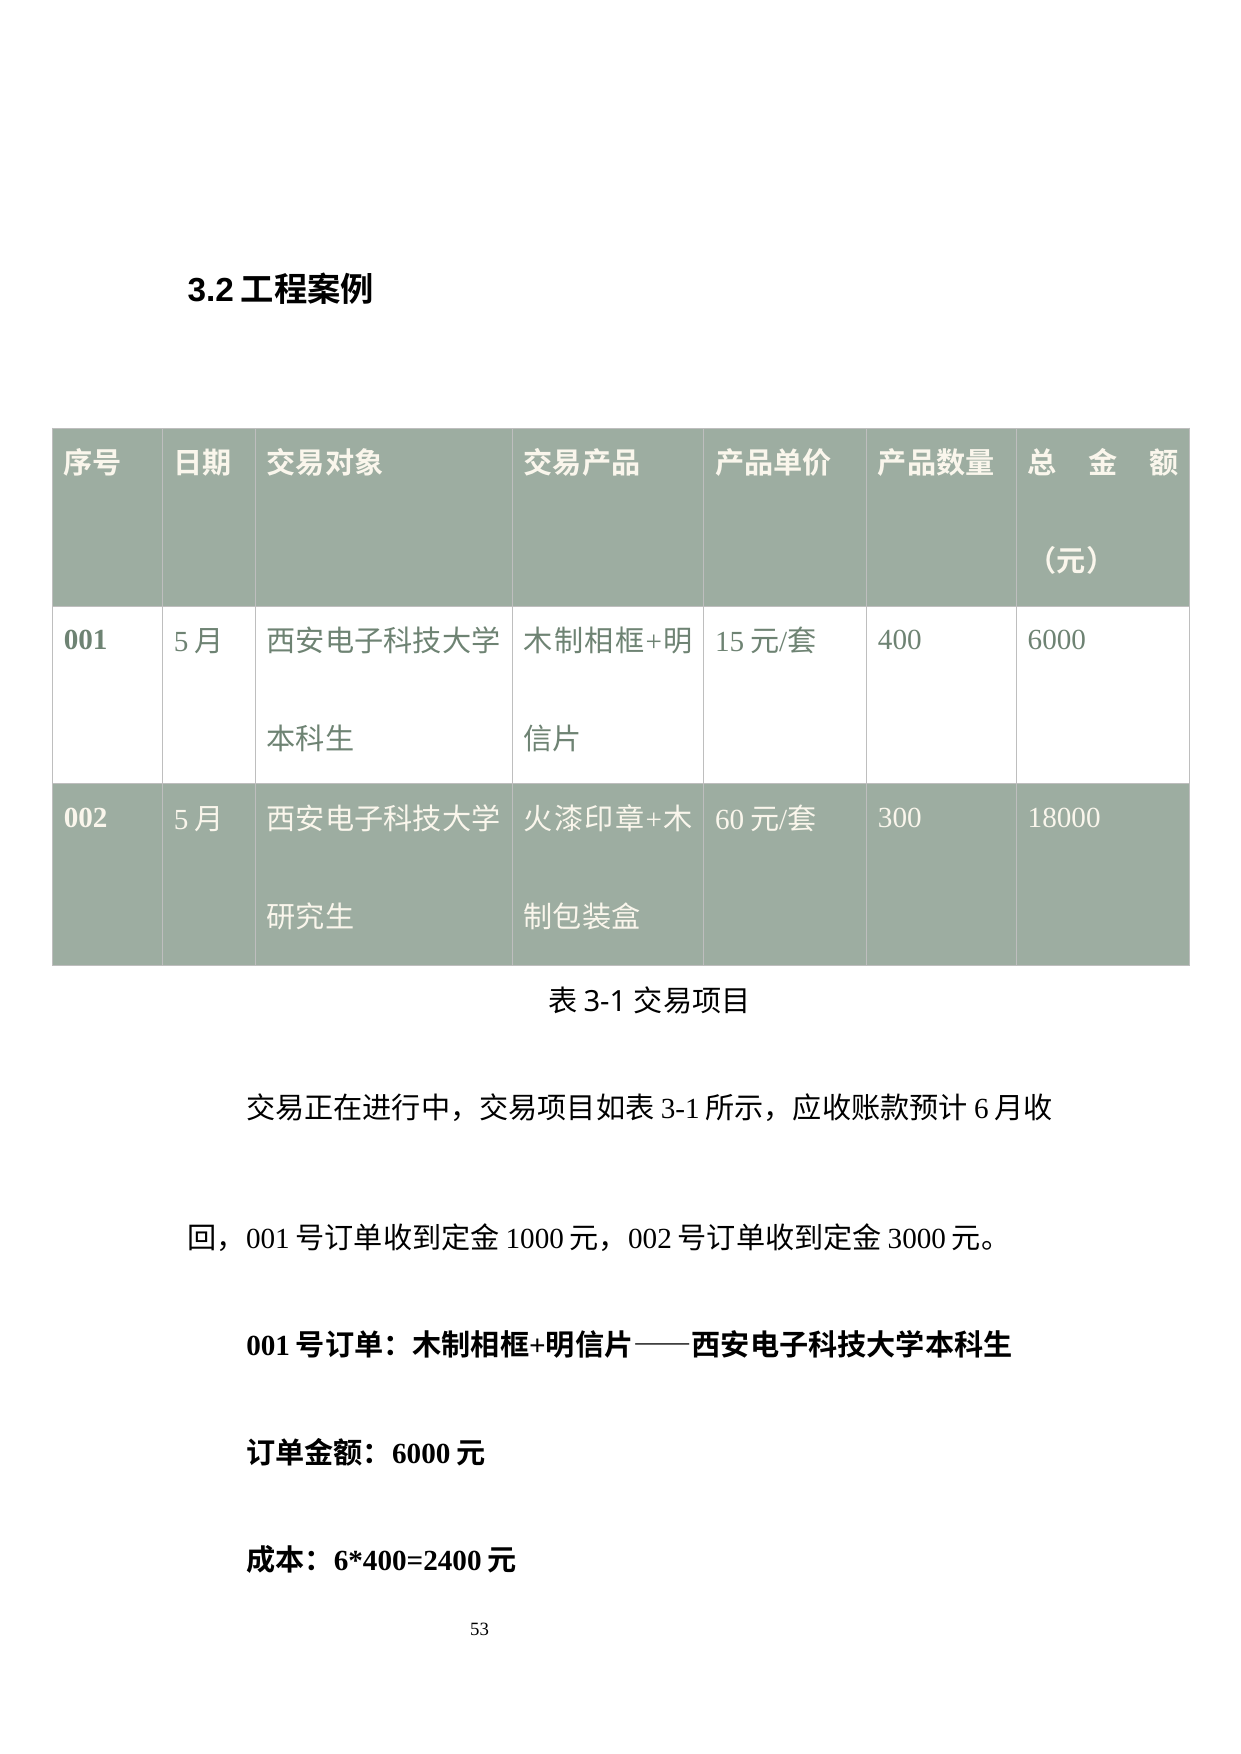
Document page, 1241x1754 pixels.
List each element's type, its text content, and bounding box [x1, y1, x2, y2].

text 成本：6*400=2400元 [187, 1525, 1053, 1590]
text 交易正在进行中，交易项目如表3-1所示，应收账款预计6月收回，001号订单收到定金1000元，002号订单收到定金3000元。 [187, 1073, 1053, 1268]
subtitle 3.2工程案例 [187, 254, 1053, 319]
table_cell 火漆印章+木制包装盒 [513, 784, 703, 965]
table_cell 18000 [1017, 784, 1189, 965]
text 表3-1 交易项目 [187, 966, 1053, 1031]
text 001号订单：木制相框+明信片——西安电子科技大学本科生 [187, 1311, 1053, 1376]
table_header 日期 [163, 429, 255, 606]
table_cell 西安电子科技大学本科生 [256, 607, 512, 783]
table_header 交易对象 [256, 429, 512, 606]
table_cell 5月 [163, 607, 255, 783]
table_header 产品单价 [704, 429, 866, 606]
table_cell 5月 [163, 784, 255, 965]
table_cell 002 [53, 784, 162, 965]
text 订单金额：6000元 [187, 1418, 1053, 1483]
table_header 产品数量 [867, 429, 1016, 606]
table_header 序号 [53, 429, 162, 606]
table_header 总金额（元） [1017, 429, 1189, 606]
table_cell 15元/套 [704, 607, 866, 783]
table_cell 木制相框+明信片 [513, 607, 703, 783]
table_cell 001 [53, 607, 162, 783]
table_cell 西安电子科技大学研究生 [256, 784, 512, 965]
table_cell 60元/套 [704, 784, 866, 965]
table_cell 400 [867, 607, 1016, 783]
table_header 交易产品 [513, 429, 703, 606]
table_cell 6000 [1017, 607, 1189, 783]
table_cell 300 [867, 784, 1016, 965]
